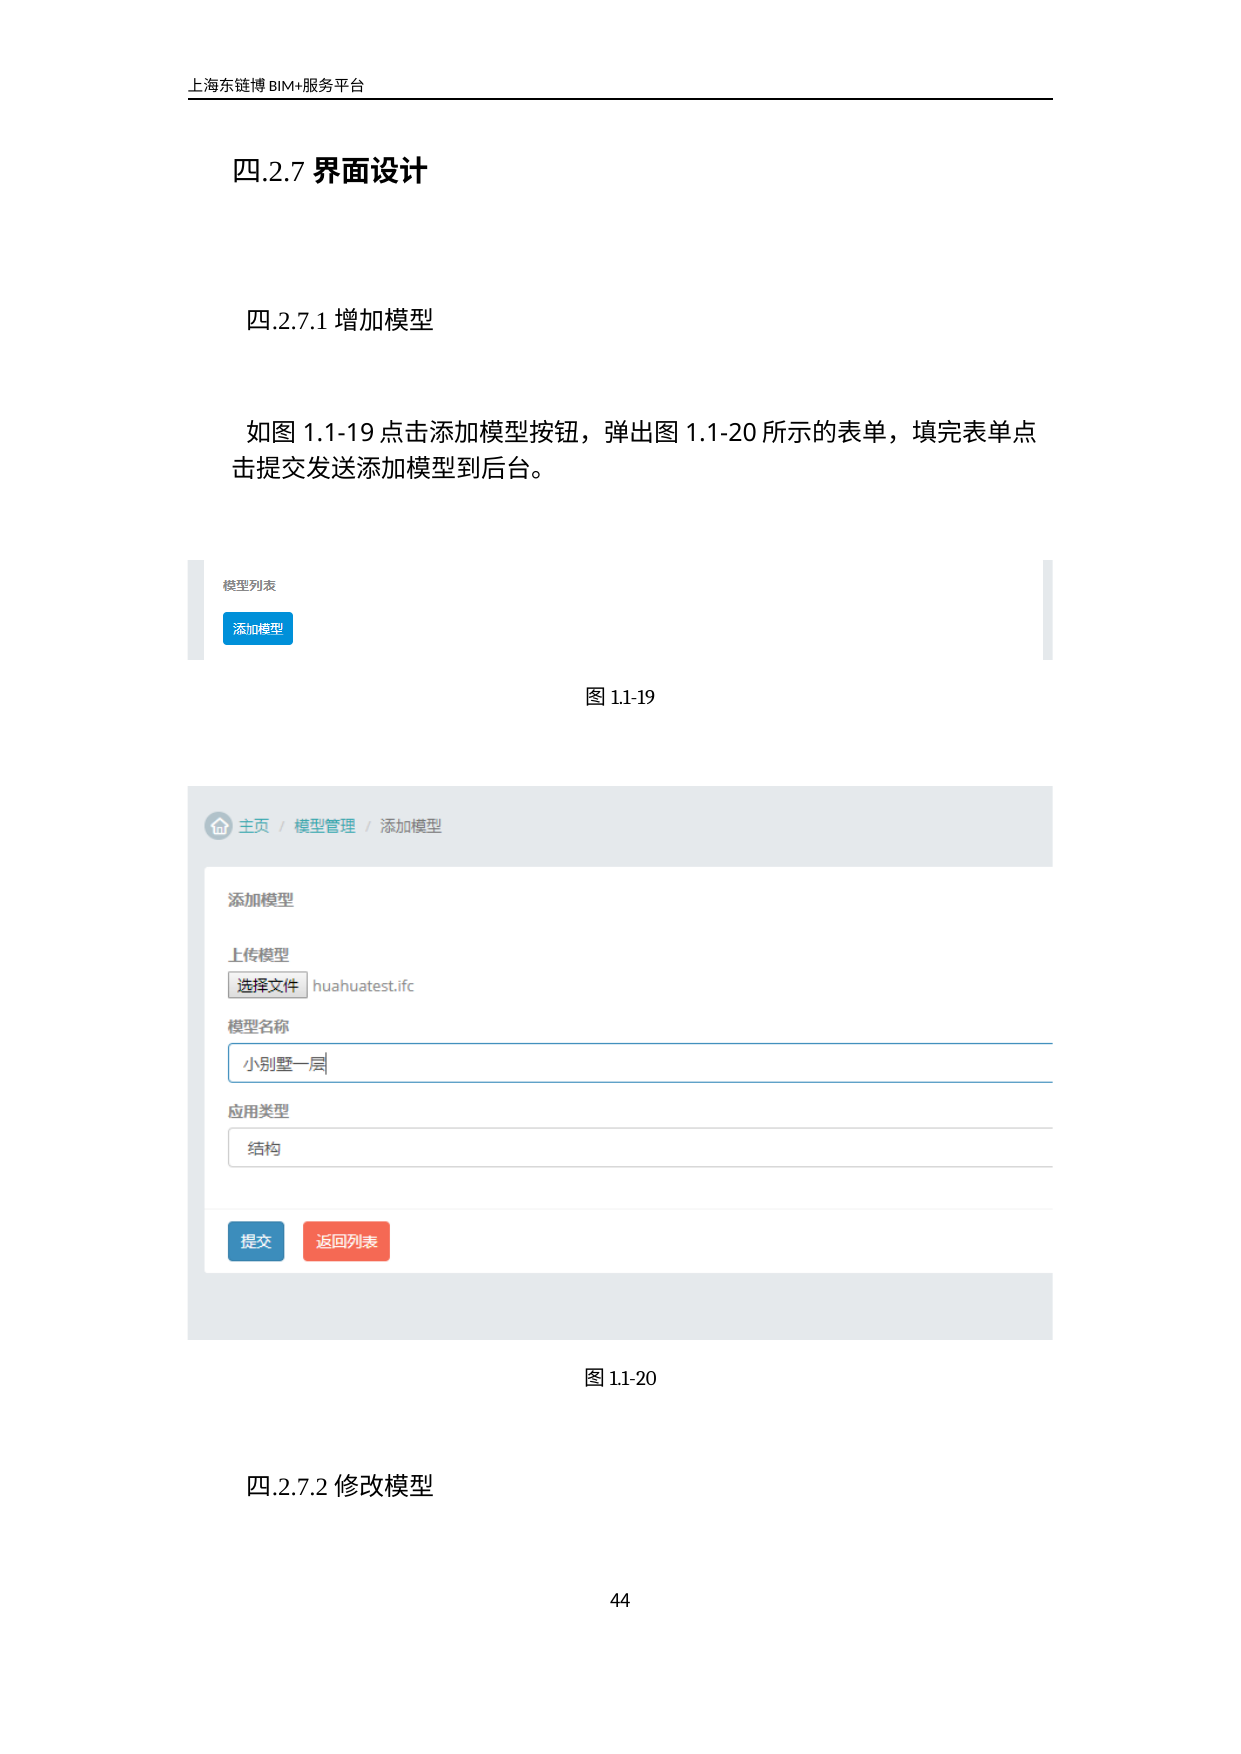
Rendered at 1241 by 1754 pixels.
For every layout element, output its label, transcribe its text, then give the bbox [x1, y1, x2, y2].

picture [187, 560, 1053, 660]
picture [187, 786, 1053, 1340]
subtitle 界面设计 [232, 150, 1053, 190]
text 增加模型 [247, 301, 1053, 337]
text 修改模型 [247, 1467, 1053, 1503]
